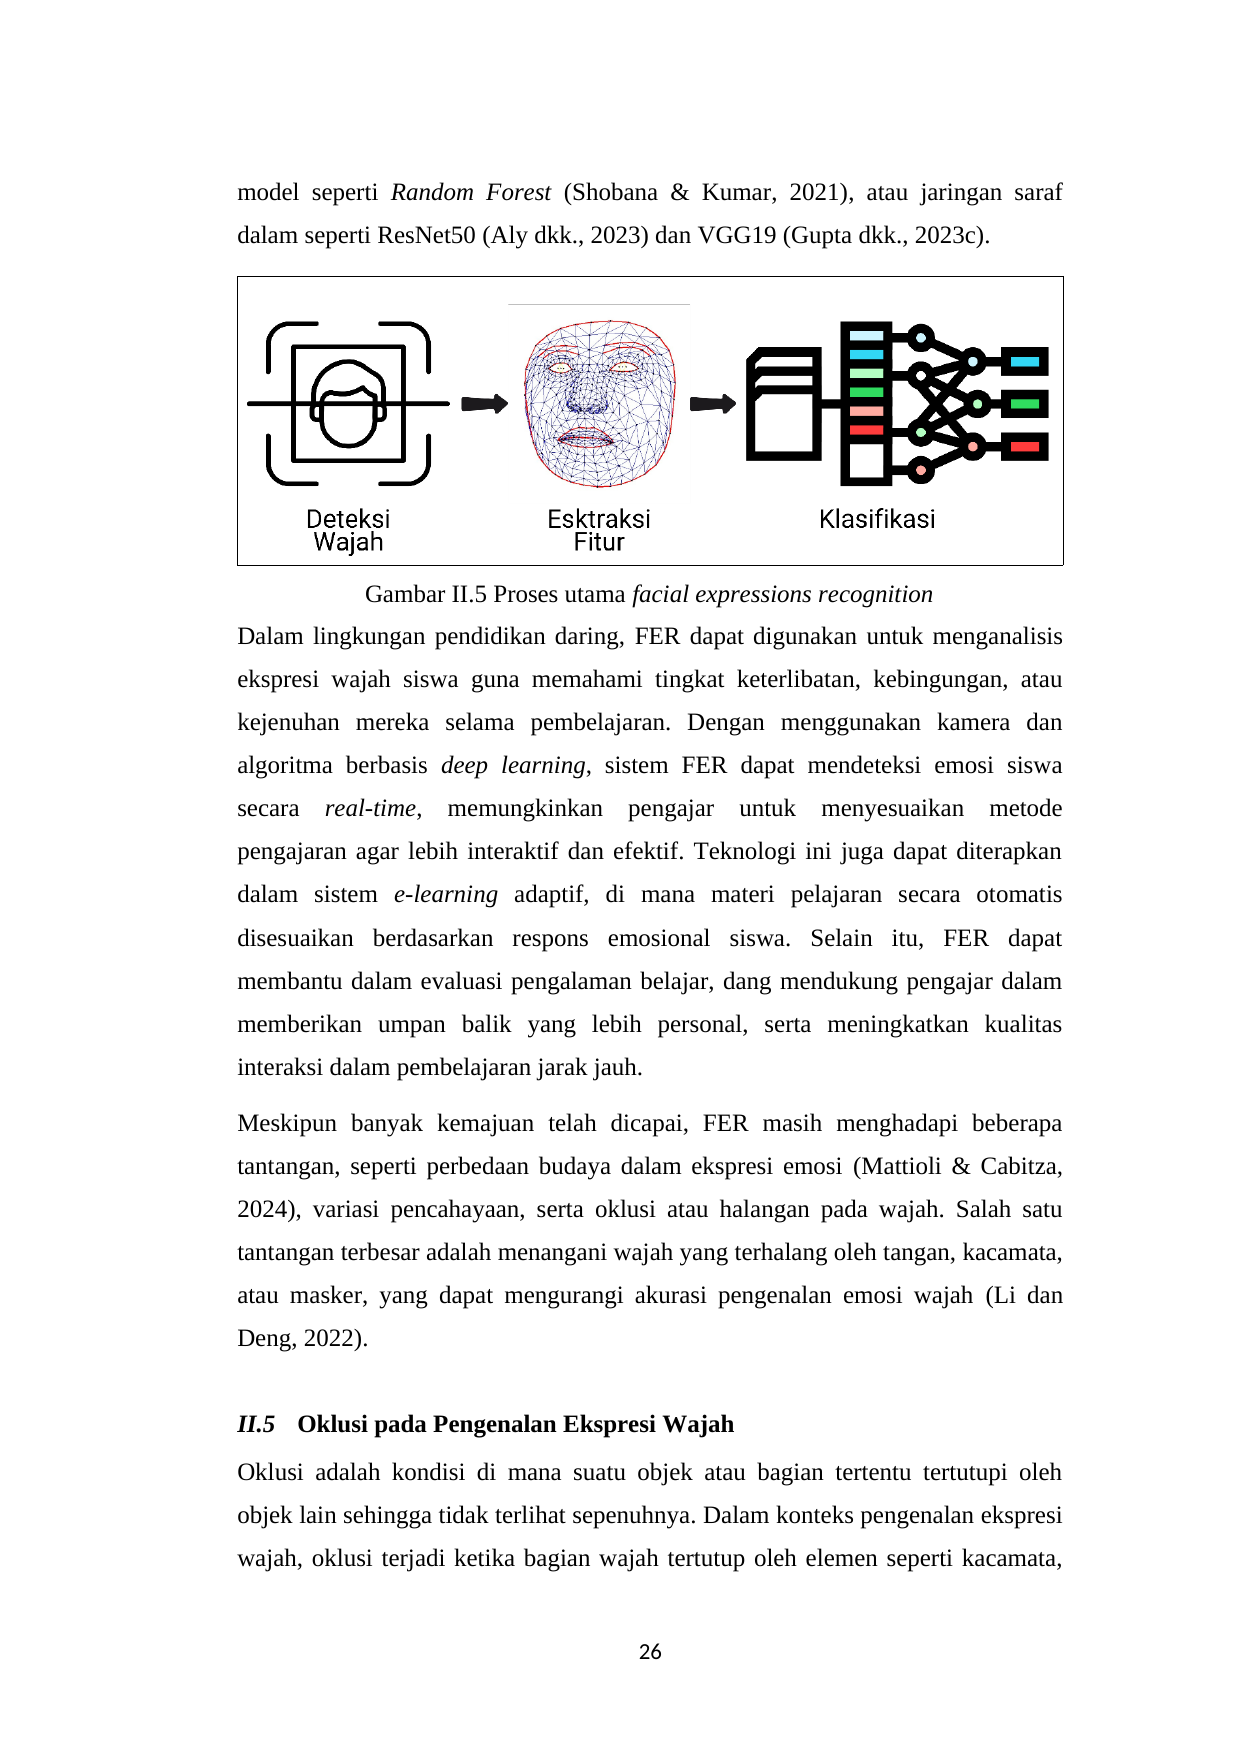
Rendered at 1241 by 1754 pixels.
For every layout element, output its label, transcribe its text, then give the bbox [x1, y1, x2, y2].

text Dalam lingkungan pendidikan daring, FER dapat digunakan untuk menganalisis ekspresi wajah siswa guna memahami tingkat keterlibatan, kebingungan, atau kejenuhan mereka selama pembelajaran. Dengan menggunakan kamera dan algoritma berbasis deep learning, sistem FER dapat mendeteksi emosi siswa secara real-time, memungkinkan pengajar untuk menyesuaikan metode pengajaran agar lebih interaktif dan efektif. Teknologi ini juga dapat diterapkan dalam sistem e-learning adaptif, di mana materi pelajaran secara otomatis disesuaikan berdasarkan respons emosional siswa. Selain itu, FER dapat membantu dalam evaluasi pengalaman belajar, dang mendukung pengajar dalam memberikan umpan balik yang lebih personal, serta meningkatkan kualitas interaksi dalam pembelajaran jarak jauh. [237, 621, 1063, 1081]
text Gambar II.5 Proses utama facial expressions recognition [237, 579, 1063, 608]
text Meskipun banyak kemajuan telah dicapai, FER masih menghadapi beberapa tantangan, seperti perbedaan budaya dalam ekspresi emosi (Mattioli & Cabitza, 2024), variasi pencahayaan, serta oklusi atau halangan pada wajah. Salah satu tantangan terbesar adalah menangani wajah yang terhalang oleh tangan, kacamata, atau masker, yang dapat mengurangi akurasi pengenalan emosi wajah (Li dan Deng, 2022). [237, 1108, 1063, 1352]
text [237, 177, 1063, 249]
list Oklusi pada Pengenalan Ekspresi Wajah [237, 1409, 1063, 1438]
picture [238, 277, 1063, 565]
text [237, 1457, 1063, 1572]
